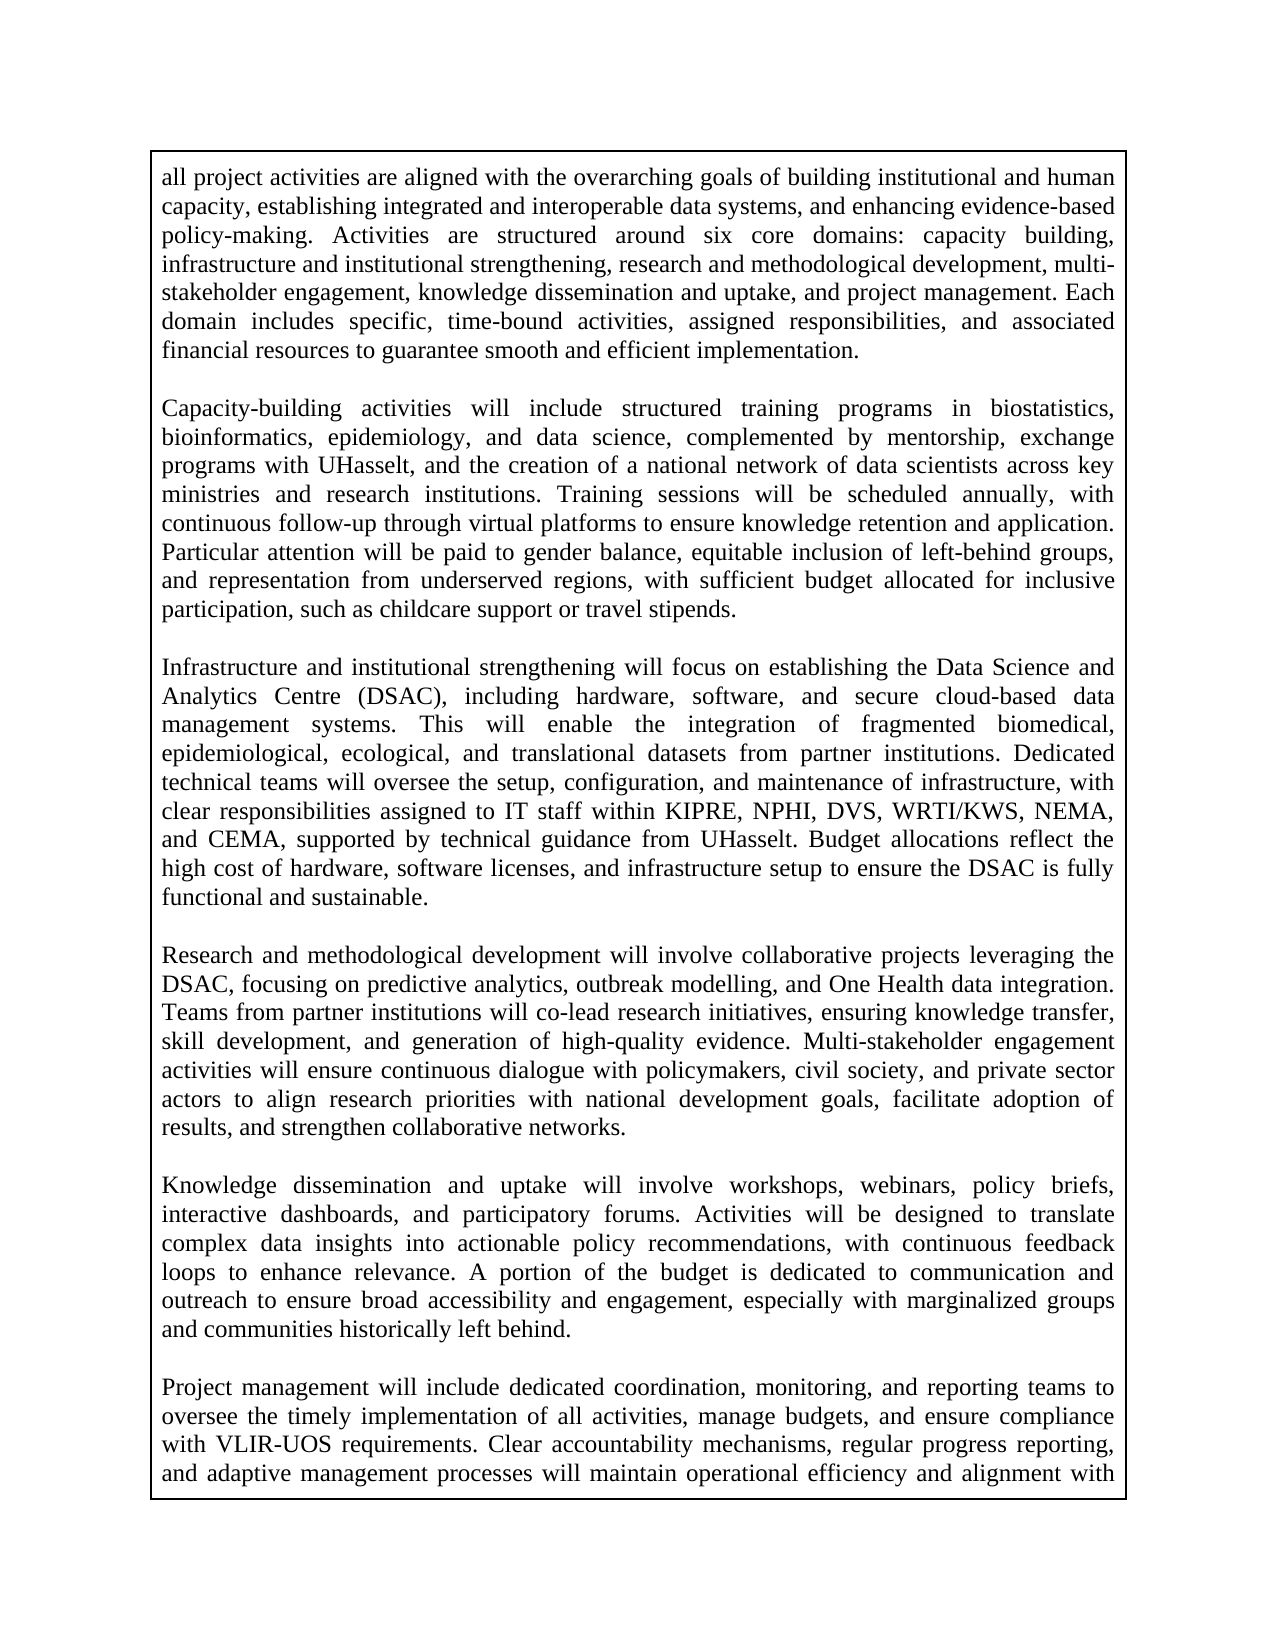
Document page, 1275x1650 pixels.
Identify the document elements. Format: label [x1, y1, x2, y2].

table_cell [152, 152, 1125, 1497]
